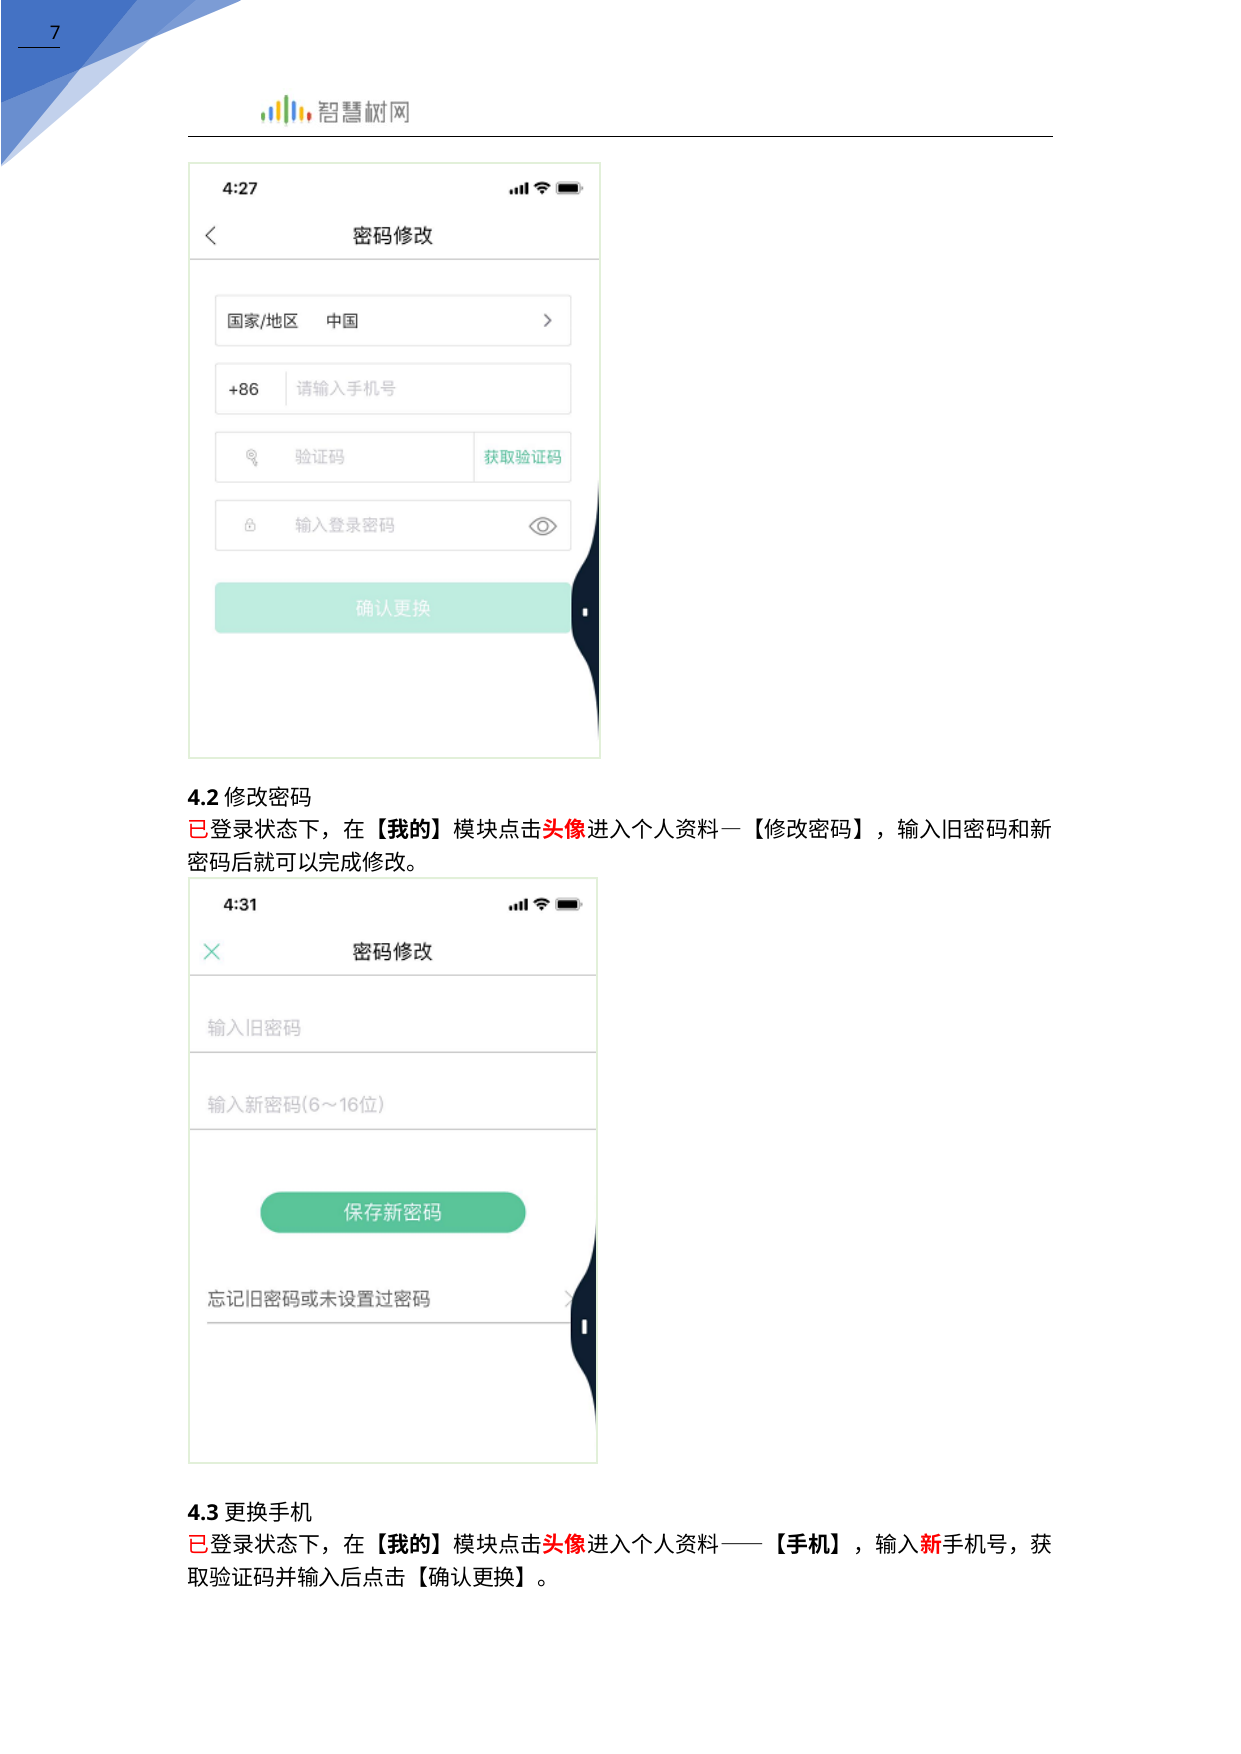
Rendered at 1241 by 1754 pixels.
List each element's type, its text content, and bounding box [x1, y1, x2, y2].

picture [190, 164, 599, 757]
text 已登录状态下，在【我的】模块点击头像进入个人资料—【修改密码】，输入旧密码和新密码后就可以完成修改。 [187, 812, 1053, 877]
picture [250, 88, 417, 134]
picture [190, 879, 596, 1462]
text 已登录状态下，在【我的】模块点击头像进入个人资料——【手机】，输入新手机号，获取验证码并输入后点击【确认更换】。 [187, 1527, 1053, 1592]
text 4.2 修改密码 [187, 779, 1053, 812]
picture [1, 0, 243, 168]
text 4.3 更换手机 [187, 1494, 1053, 1527]
